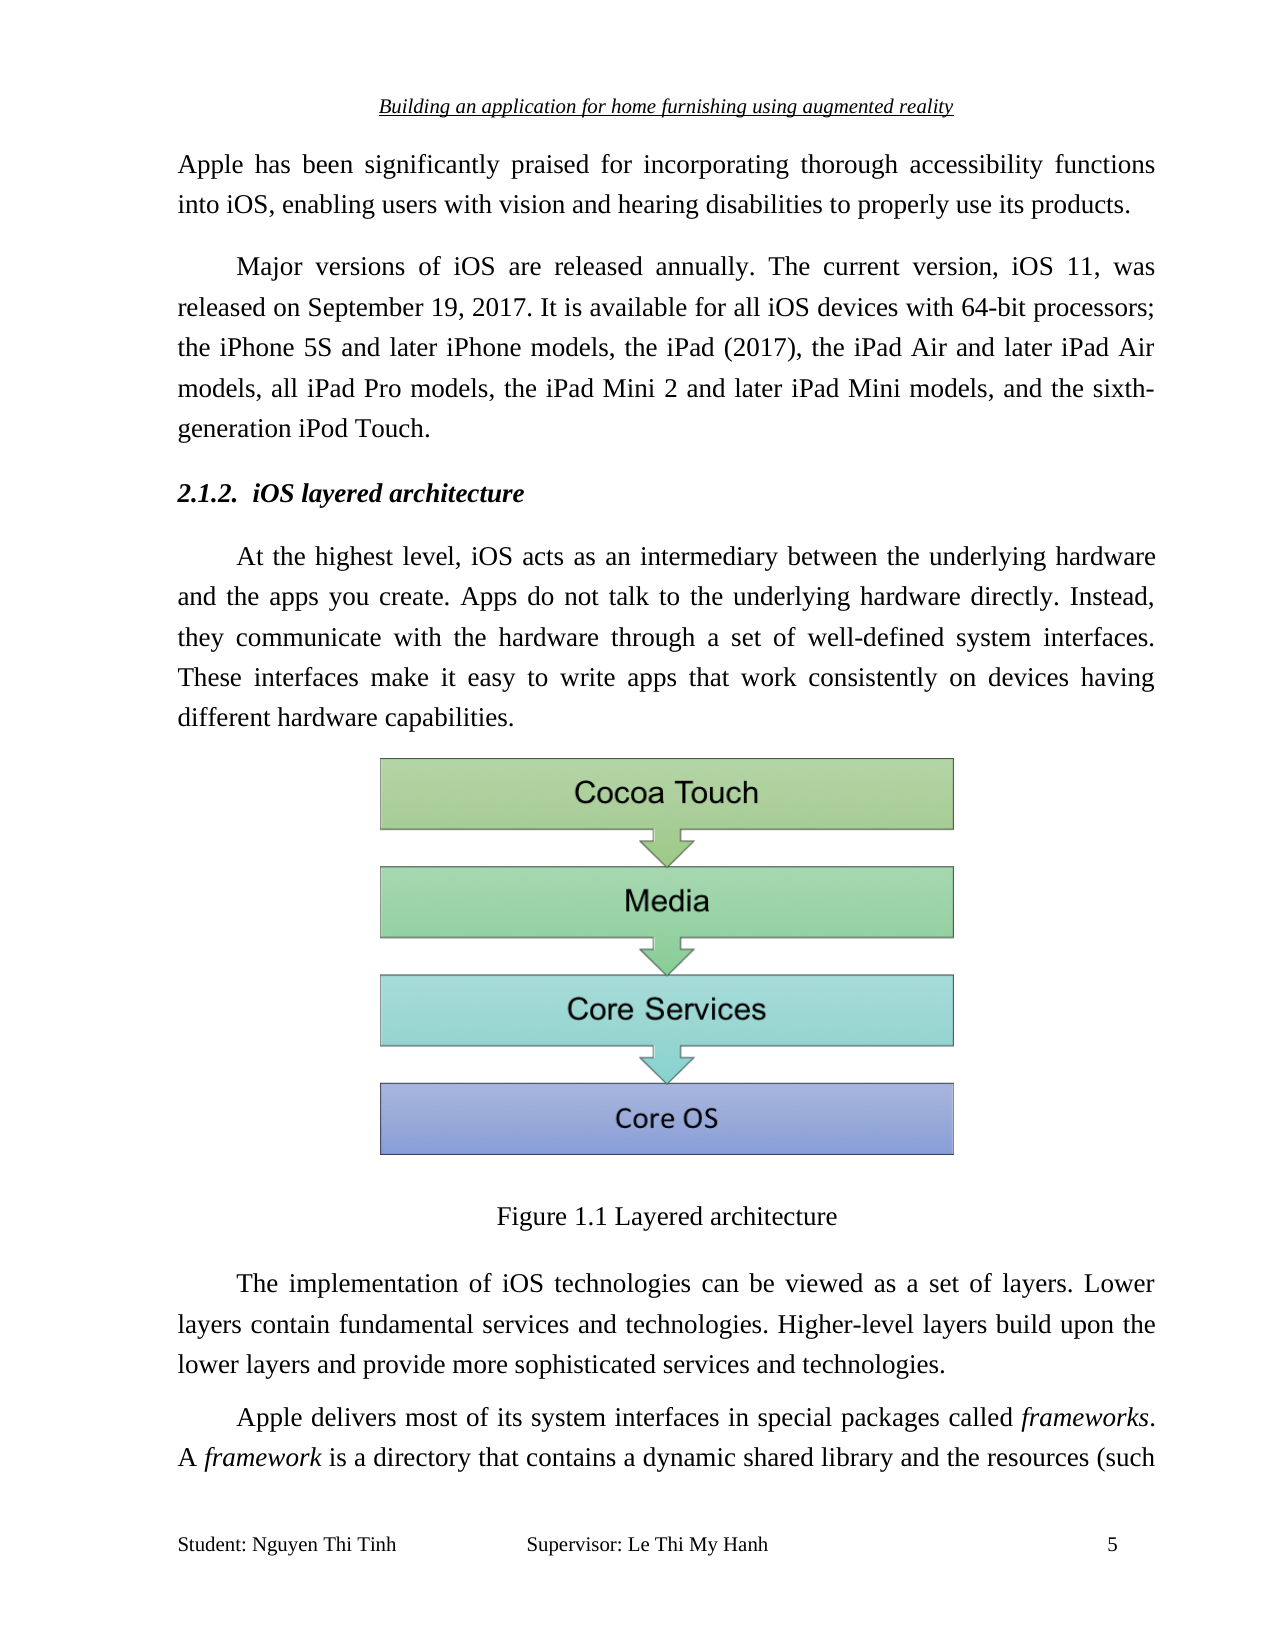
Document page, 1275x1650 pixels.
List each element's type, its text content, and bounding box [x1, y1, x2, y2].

text The implementation of iOS technologies can be viewed as a set of layers. Lower layers contain fundamental services and technologies. Higher-level layers build upon the lower layers and provide more sophisticated services and technologies. [177, 1267, 1156, 1379]
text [177, 148, 1156, 219]
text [177, 1401, 1156, 1473]
picture [378, 756, 956, 1157]
text At the highest level, iOS acts as an intermediary between the underlying hardware and the apps you create. Apps do not talk to the underlying hardware directly. Instead, they communicate with the hardware through a set of well-defined system interfaces. These interfaces make it easy to write apps that work consistently on devices having different hardware capabilities. [177, 540, 1156, 733]
list iOS layered architecture [177, 477, 1157, 509]
text Major versions of iOS are released annually. The current version, iOS 11, was released on September 19, 2017. It is available for all iOS devices with 64-bit processors; the iPhone 5S and later iPhone models, the iPad (2017), the iPad Air and later iPad Air models, all iPad Pro models, the iPad Mini 2 and later iPad Mini models, and the sixth-generation iPod Touch. [177, 250, 1156, 443]
